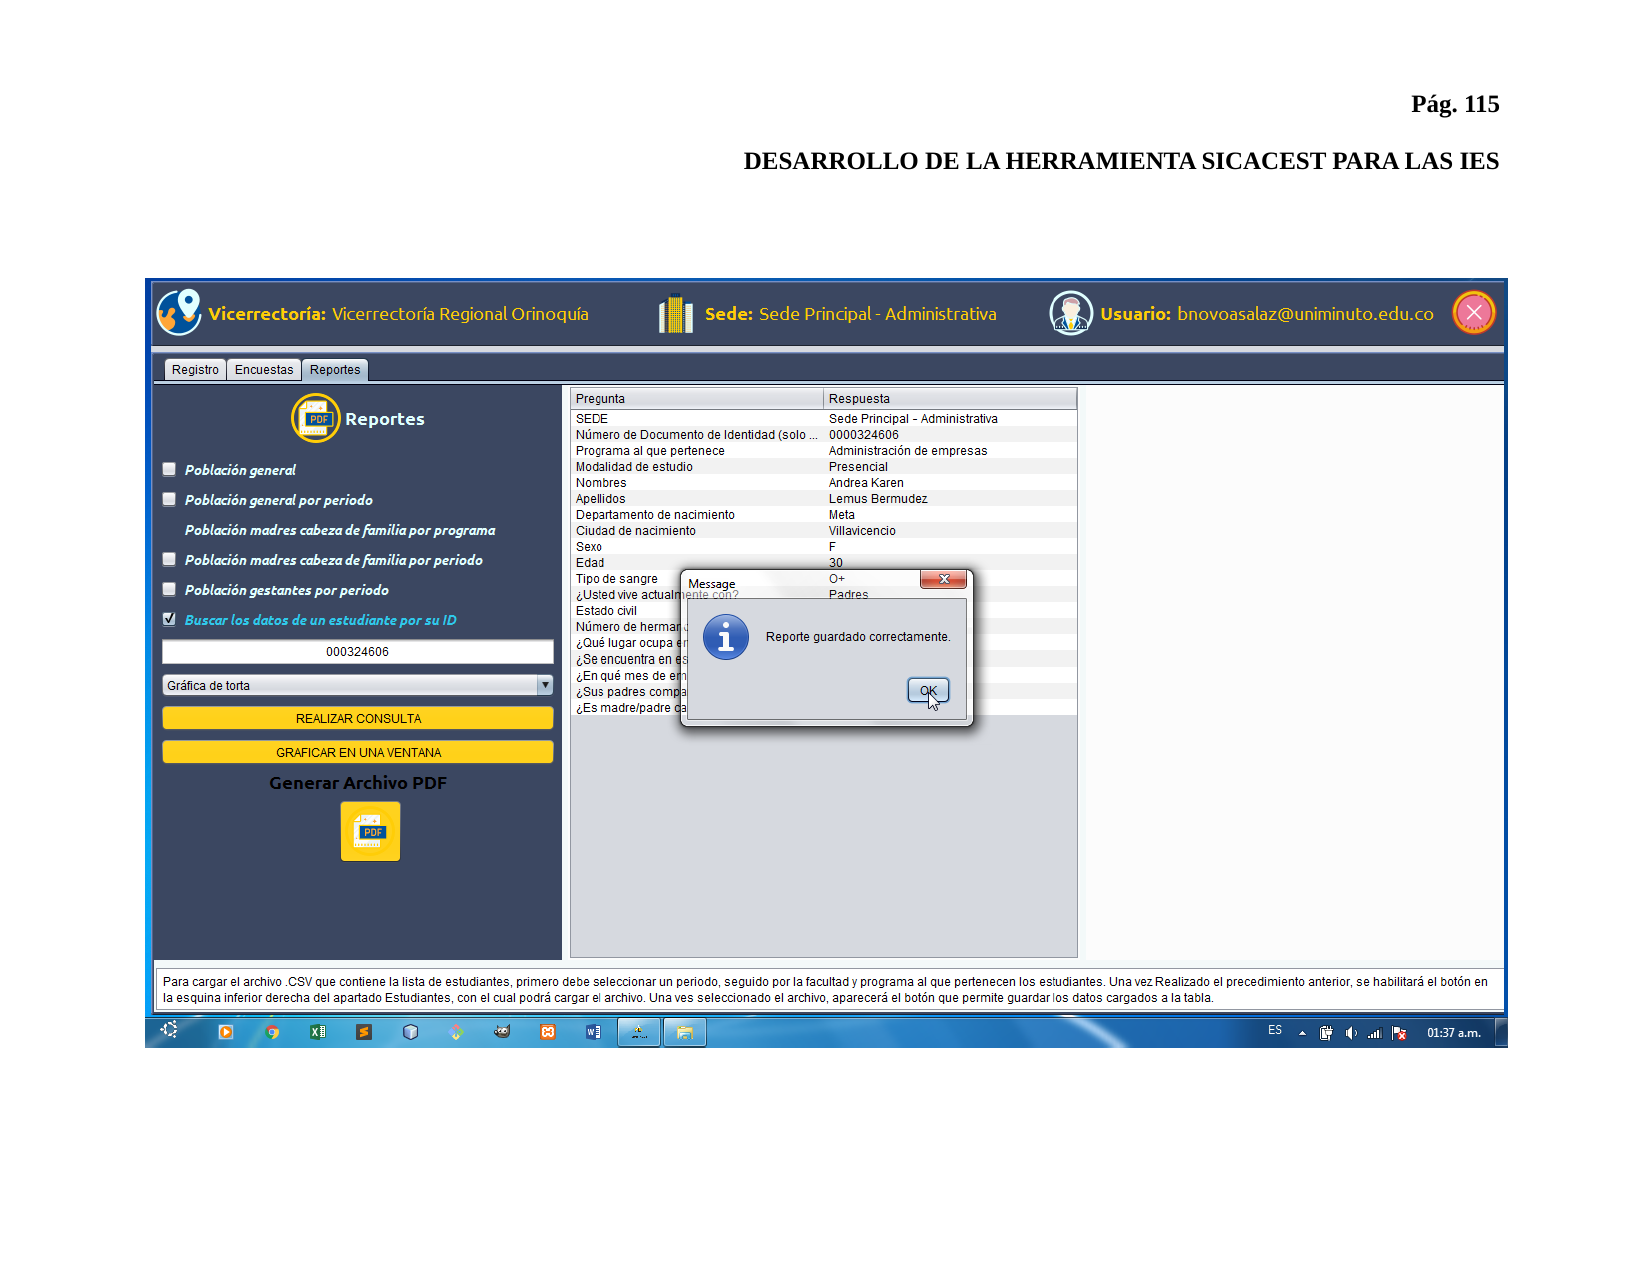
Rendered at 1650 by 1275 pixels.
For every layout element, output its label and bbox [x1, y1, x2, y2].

picture [145, 278, 1508, 1048]
